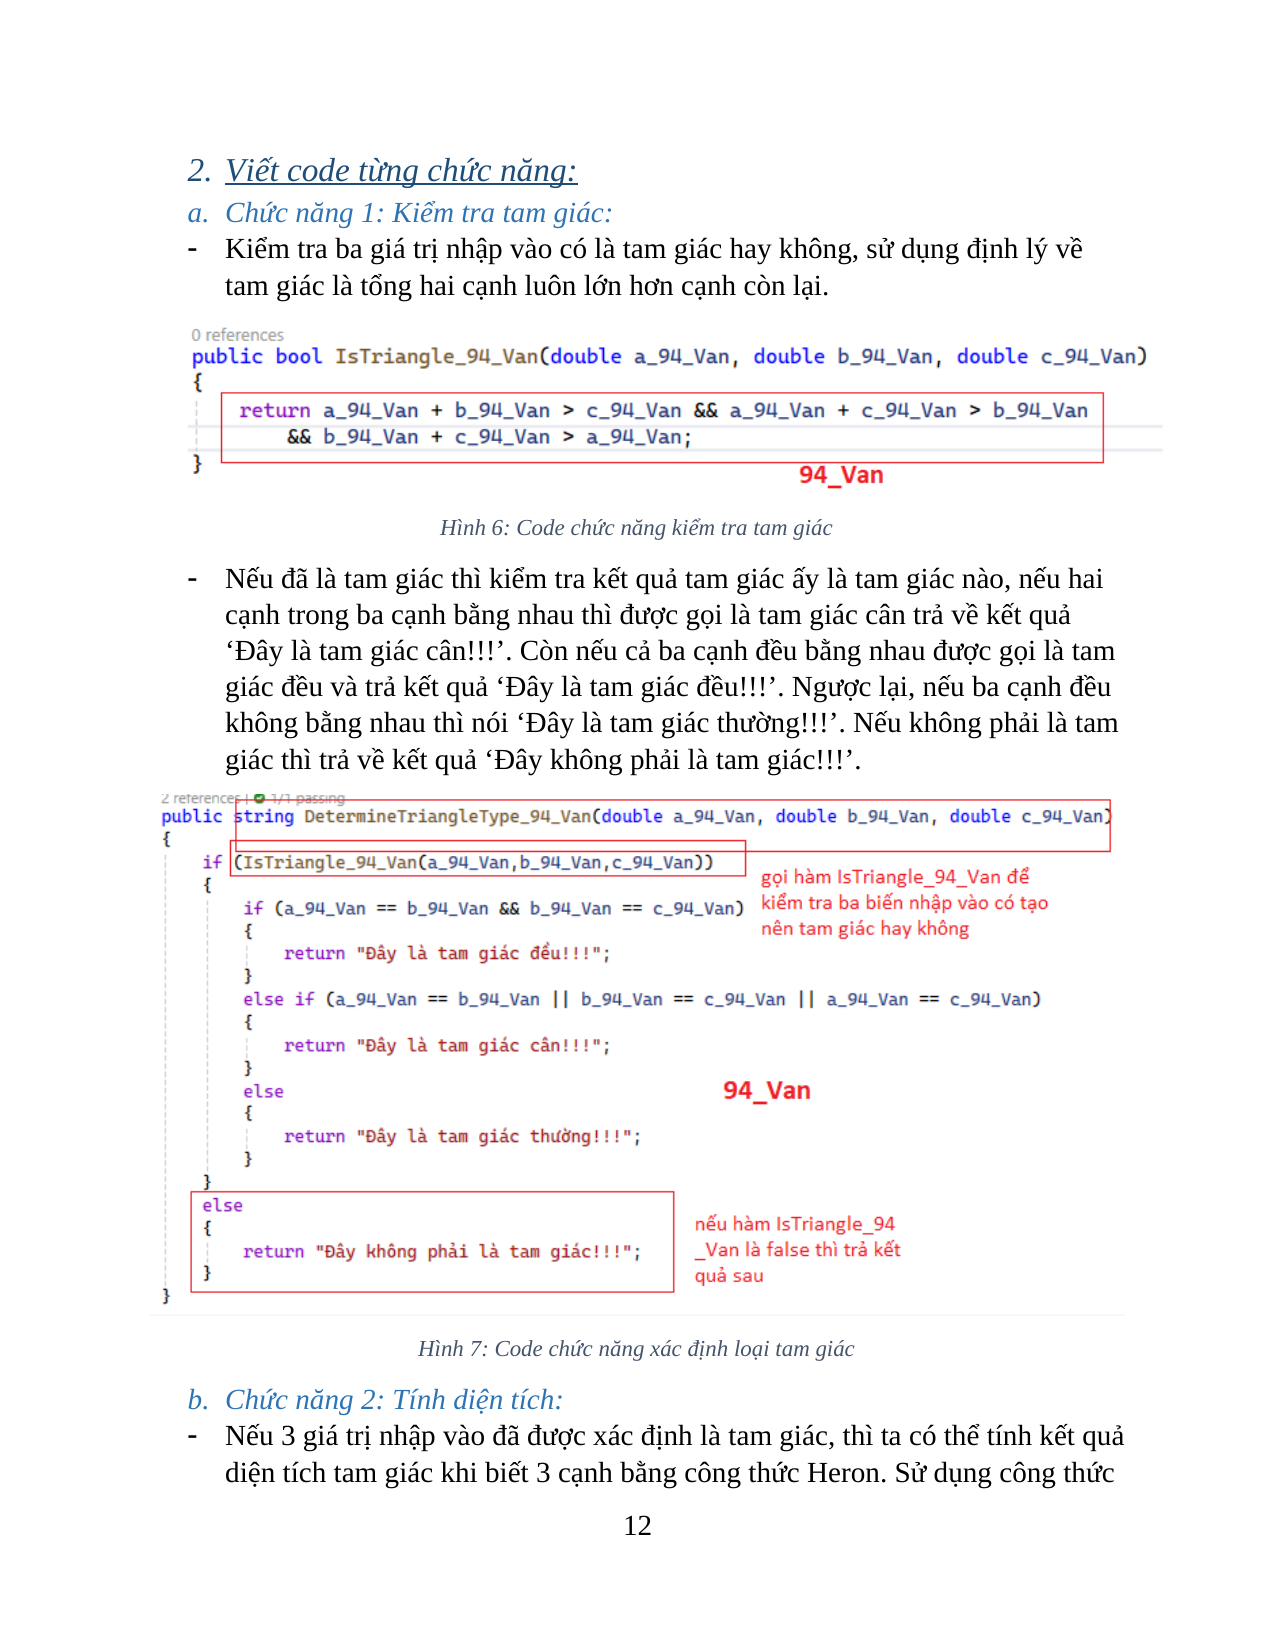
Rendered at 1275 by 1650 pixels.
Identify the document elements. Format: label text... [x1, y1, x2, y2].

text Hình 6: Code chức năng kiểm tra tam giác [150, 514, 1125, 540]
list Nếu đã là tam giác thì kiểm tra kết quả tam giác ấy là tam giác nào, nếu hai cạnh trong ba cạnh bằng nhau thì được gọi là tam giác cân trả về kết quả ‘Đây là tam giác cân!!!’. Còn nếu cả ba cạnh đều bằng nhau được gọi là tam giác đều và trả kết quả ‘Đây là tam giác đều!!!’. Ngược lại, nếu ba cạnh đều không bằng nhau thì nói ‘Đây là tam giác thường!!!’. Nếu không phải là tam giác thì trả về kết quả ‘Đây không phải là tam giác!!!’. [187, 561, 1125, 775]
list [187, 1418, 1125, 1488]
picture [150, 794, 1125, 1316]
subtitle Viết code từng chức năng: [187, 150, 1125, 188]
list Kiểm tra ba giá trị nhập vào có là tam giác hay không, sử dụng định lý về tam giác là tổng hai cạnh luôn lớn hơn cạnh còn lại. [187, 232, 1125, 301]
picture [187, 320, 1163, 495]
subtitle Chức năng 1: Kiểm tra tam giác: [187, 196, 1125, 229]
text Hình 7: Code chức năng xác định loại tam giác [150, 1335, 1125, 1362]
subtitle Chức năng 2: Tính diện tích: [187, 1382, 1125, 1416]
